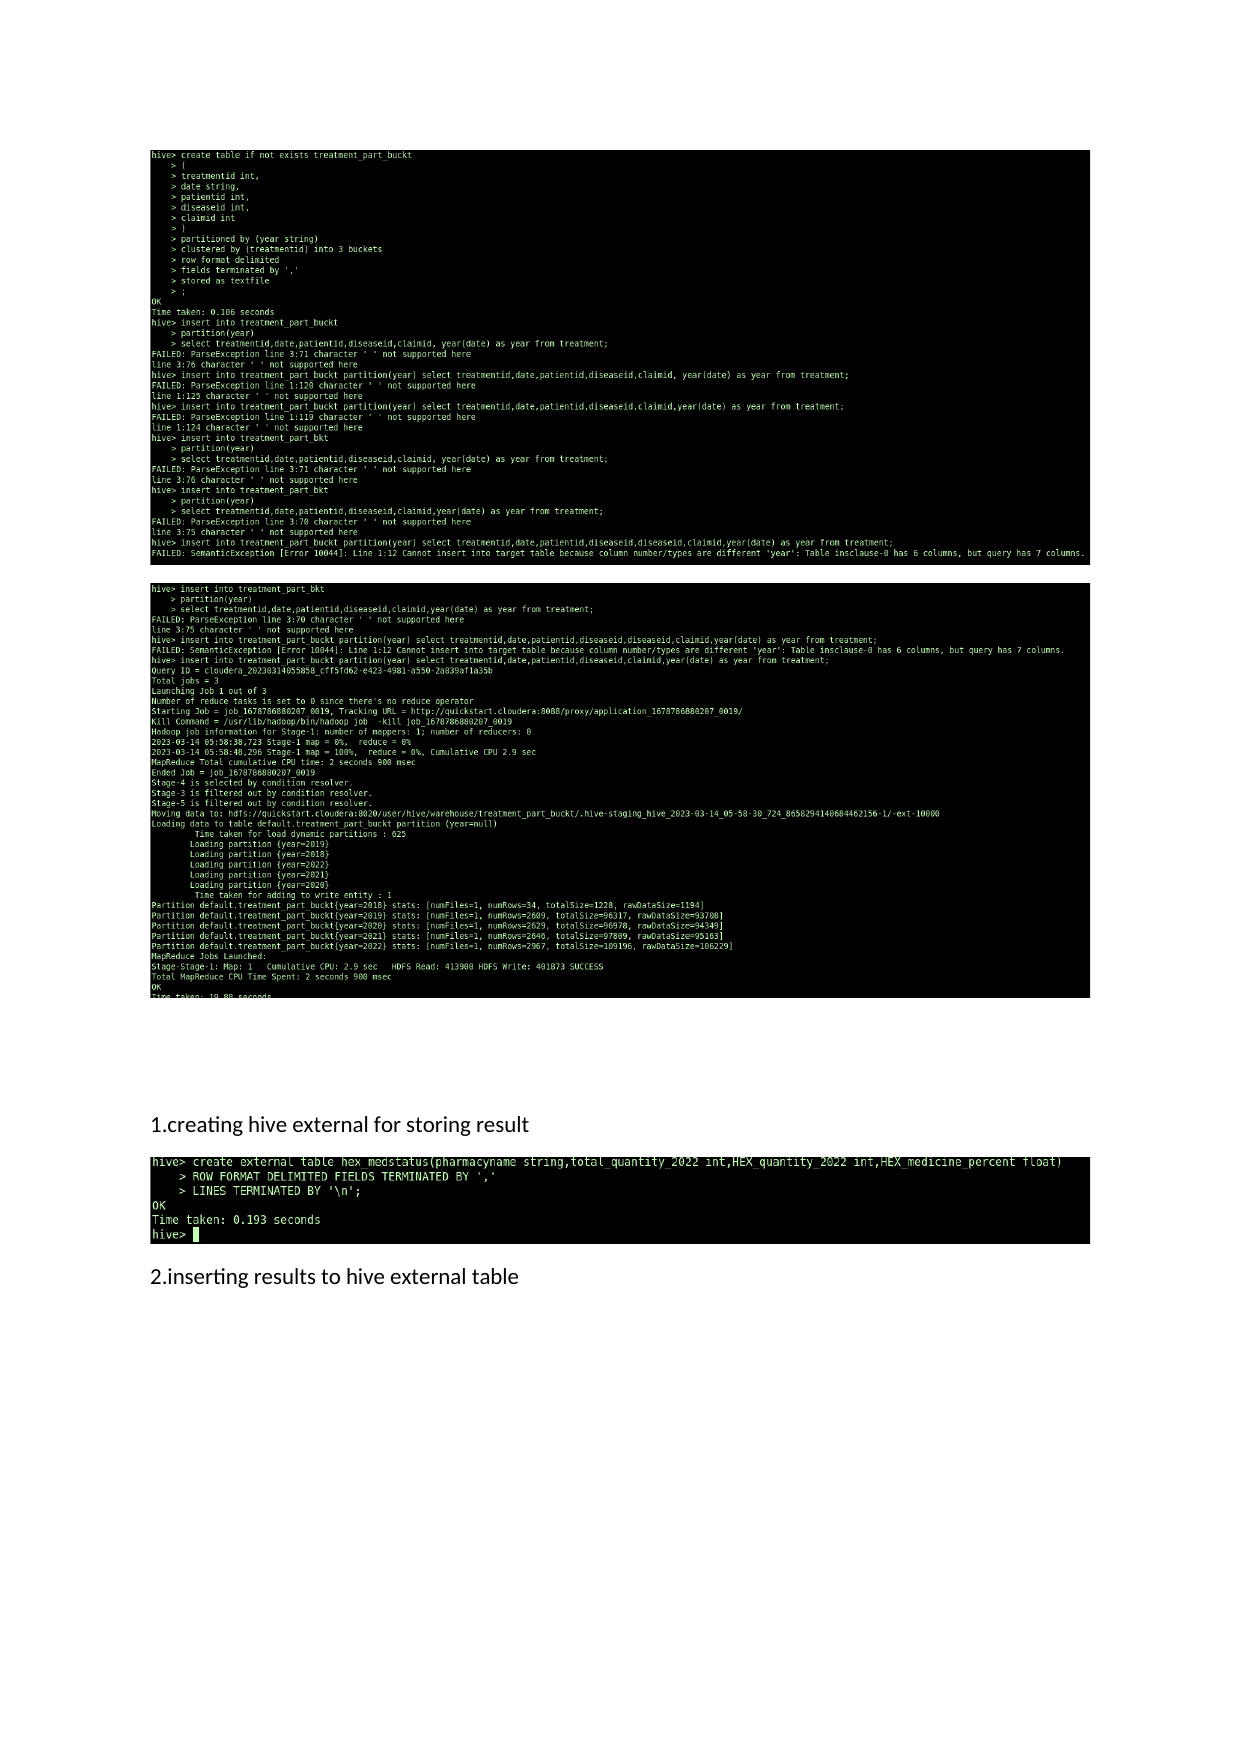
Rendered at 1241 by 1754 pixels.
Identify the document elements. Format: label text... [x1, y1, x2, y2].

picture [150, 1157, 1091, 1244]
text 1.creating hive external for storing result [150, 1111, 1090, 1139]
text 2.inserting results to hive external table [150, 1262, 1090, 1290]
picture [150, 583, 1091, 998]
picture [150, 150, 1091, 565]
